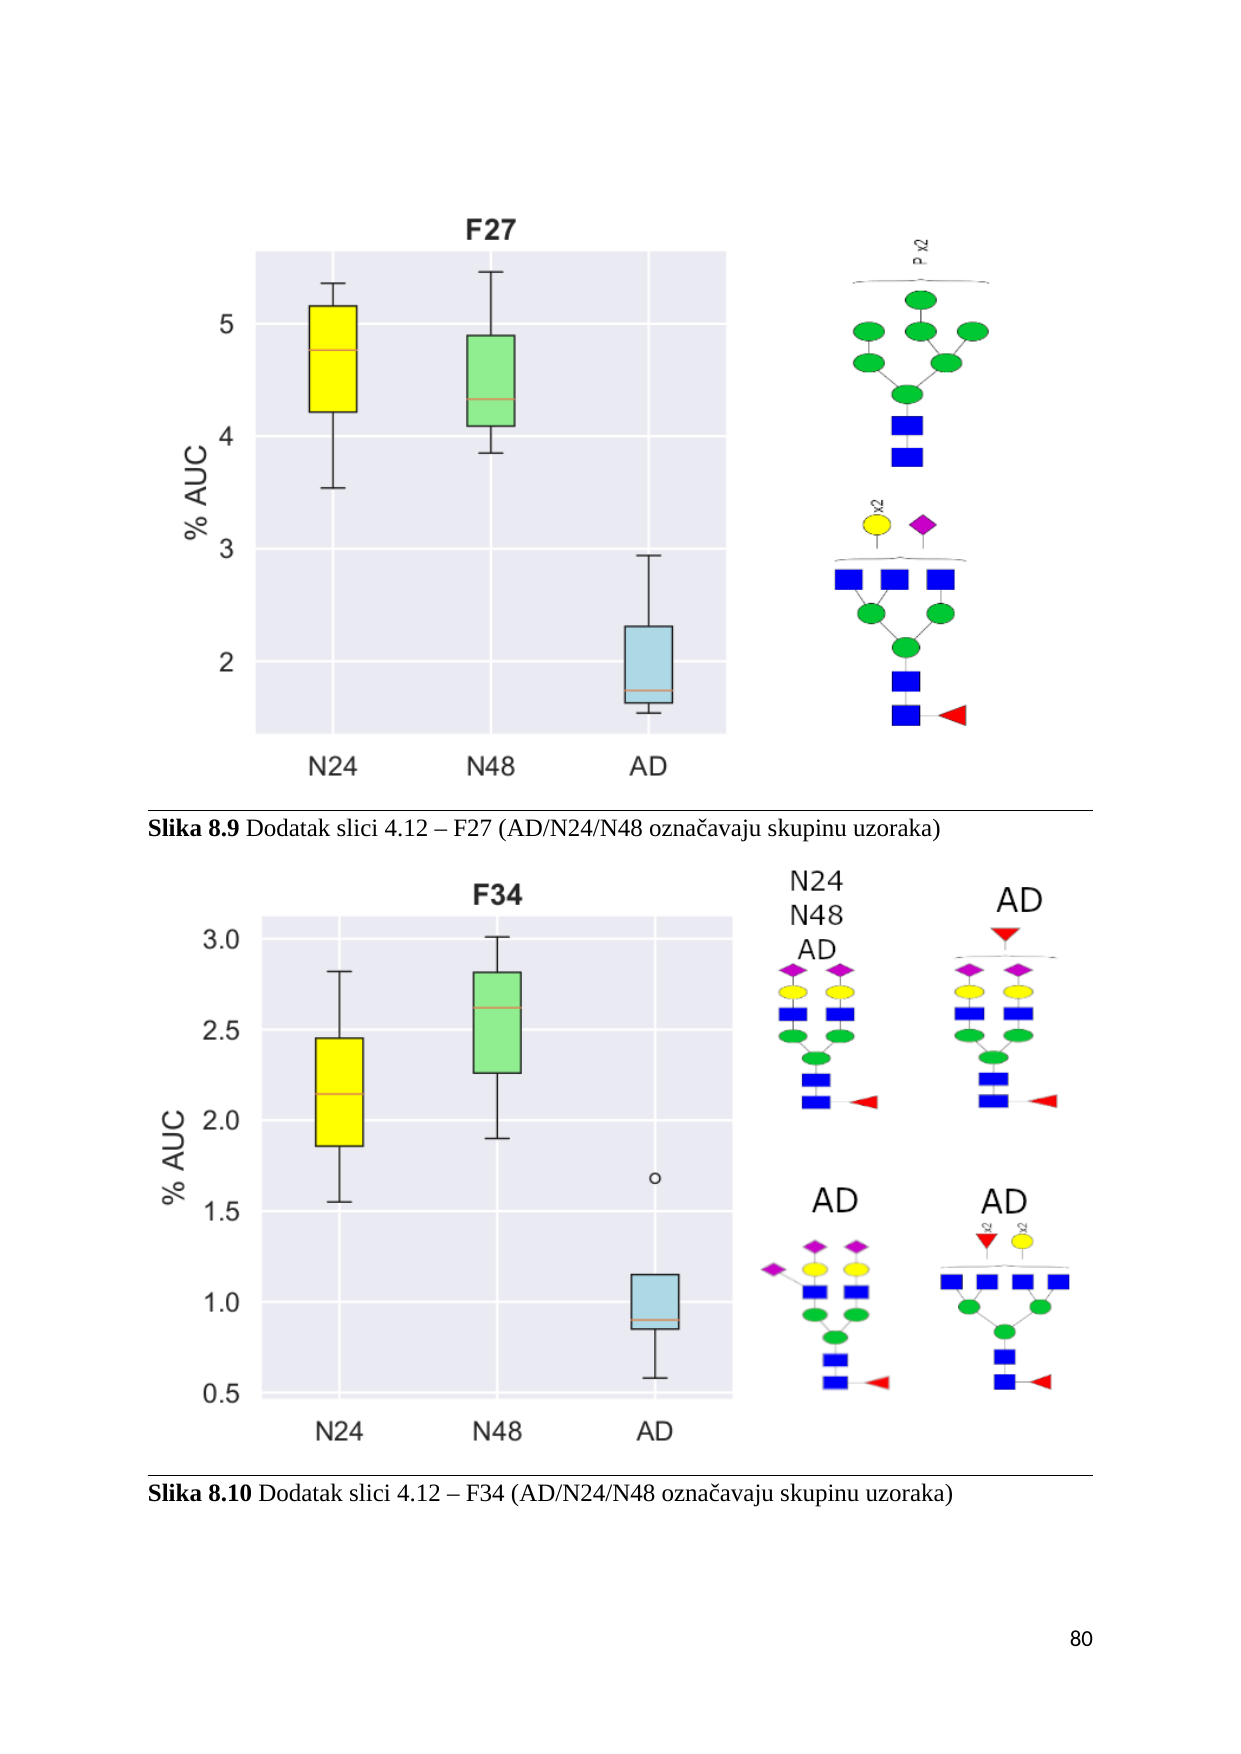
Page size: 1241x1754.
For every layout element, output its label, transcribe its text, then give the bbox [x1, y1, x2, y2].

text Slika 8.10 Dodatak slici 4.12 – F34 (AD/N24/N48 označavaju skupinu uzoraka) [148, 1476, 1093, 1506]
picture [147, 195, 1093, 791]
text Slika 8.9 Dodatak slici 4.12 – F27 (AD/N24/N48 označavaju skupinu uzoraka) [148, 811, 1093, 841]
picture [147, 860, 1093, 1456]
